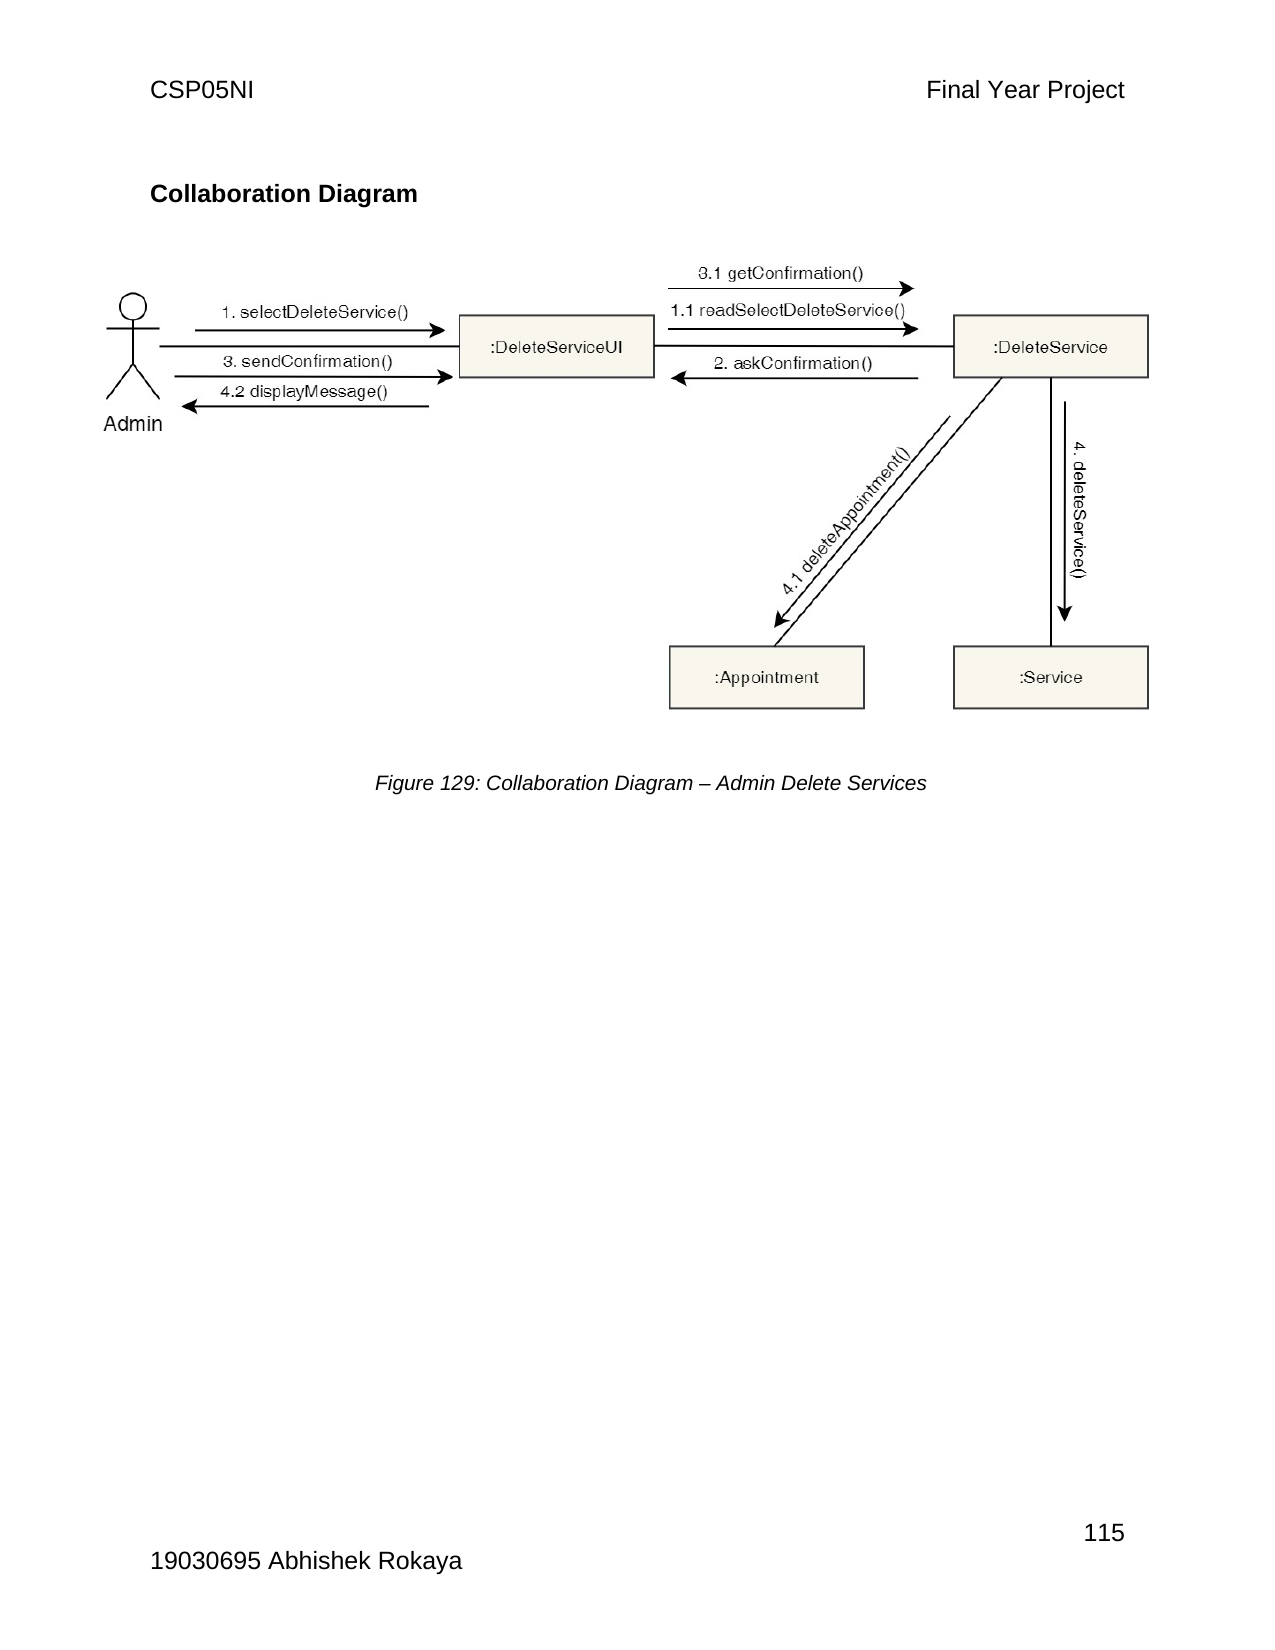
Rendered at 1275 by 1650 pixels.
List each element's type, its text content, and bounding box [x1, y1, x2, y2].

picture [84, 236, 1166, 727]
text Figure 129: Collaboration Diagram – Admin Delete Services [375, 771, 1125, 795]
text Collaboration Diagram [150, 179, 1125, 207]
